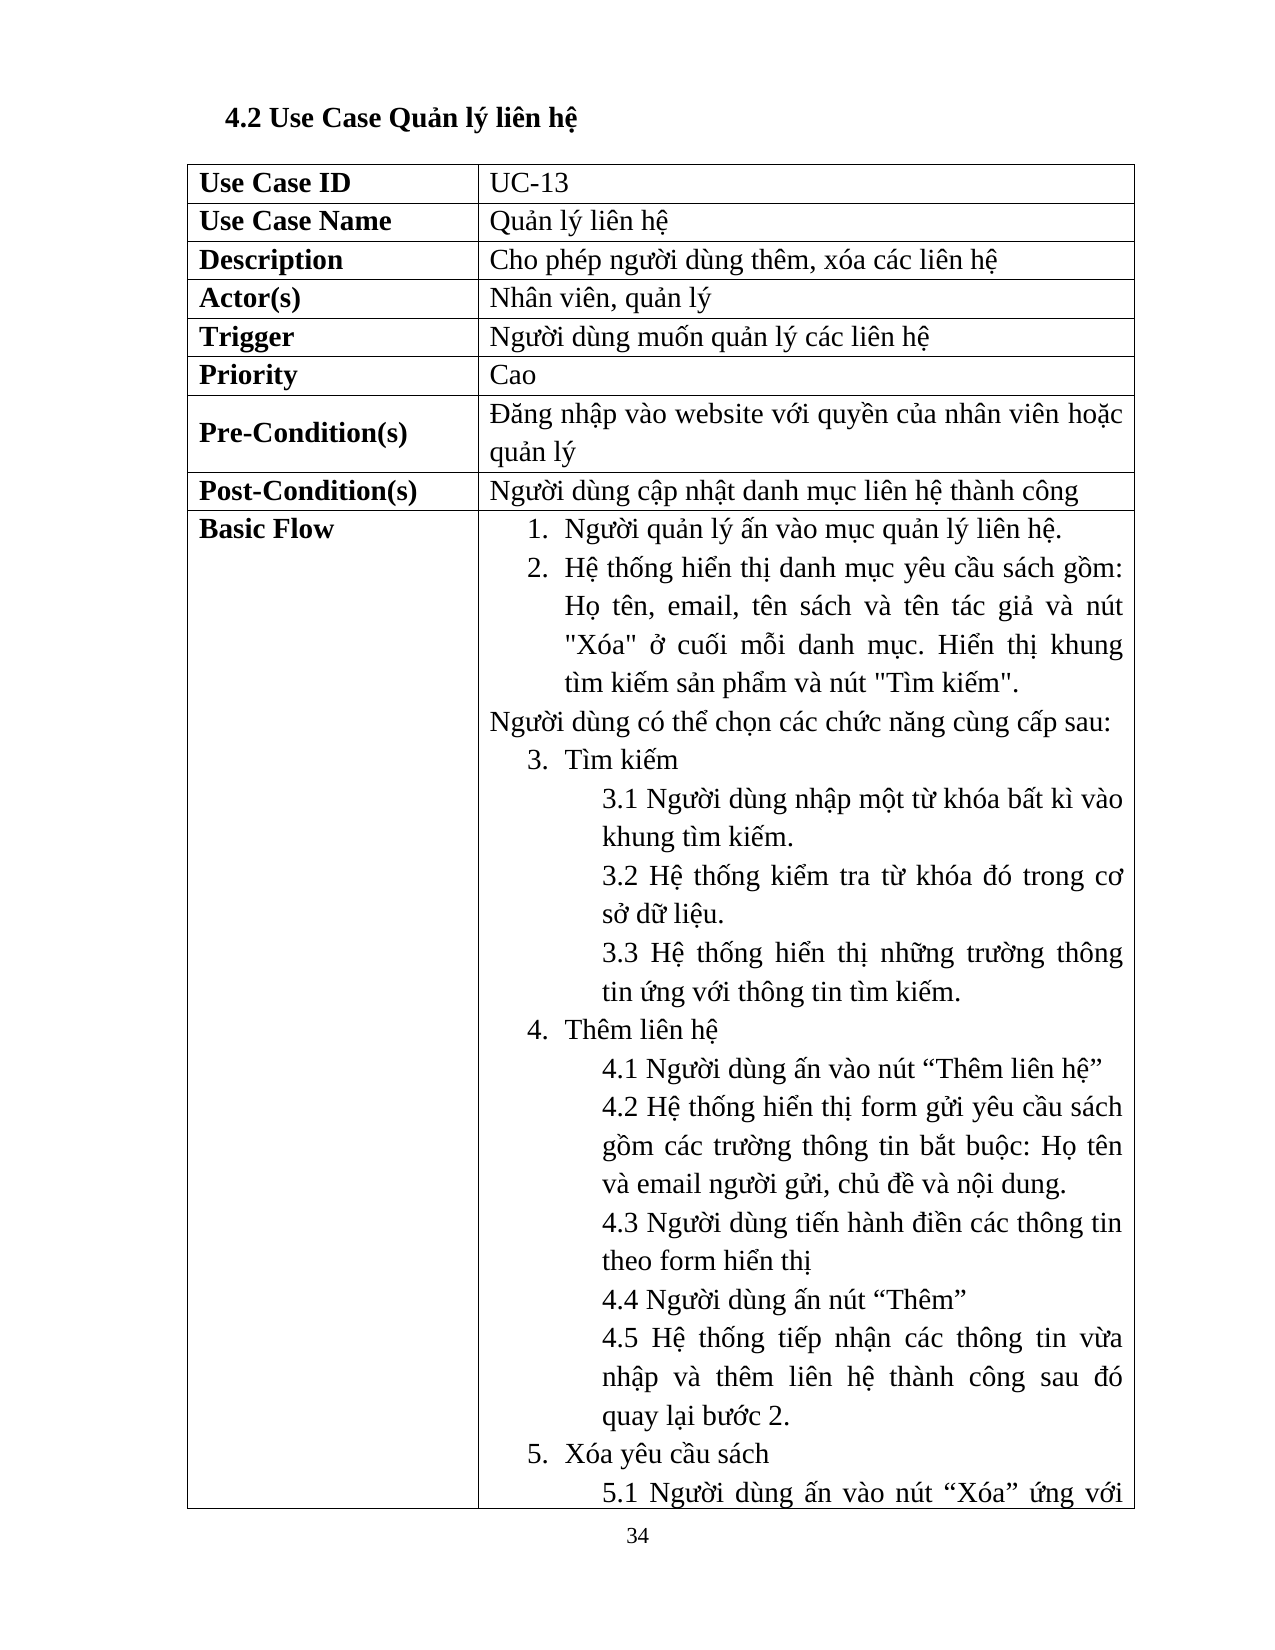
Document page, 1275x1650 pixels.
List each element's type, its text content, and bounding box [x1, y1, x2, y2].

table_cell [479, 511, 1134, 1508]
table_cell Priority [188, 357, 478, 395]
table_cell Người dùng cập nhật danh mục liên hệ thành công [479, 473, 1134, 510]
table_cell Người dùng muốn quản lý các liên hệ [479, 319, 1134, 356]
table_cell Basic Flow [188, 511, 478, 1508]
subtitle 4.2 Use Case Quản lý liên hệ [75, 100, 1200, 133]
table_cell Pre-Condition(s) [188, 396, 478, 472]
table_cell Đăng nhập vào website với quyền của nhân viên hoặc quản lý [479, 396, 1134, 472]
table_cell Nhân viên, quản lý [479, 280, 1134, 318]
table_header Use Case ID [188, 165, 478, 202]
table_cell Actor(s) [188, 280, 478, 318]
table_cell Use Case Name [188, 204, 478, 241]
table_cell Cao [479, 357, 1134, 395]
table_cell Post-Condition(s) [188, 473, 478, 510]
table_cell Description [188, 242, 478, 279]
table_cell Trigger [188, 319, 478, 356]
table_cell Cho phép người dùng thêm, xóa các liên hệ [479, 242, 1134, 279]
table_header UC-13 [479, 165, 1134, 202]
table_cell Quản lý liên hệ [479, 204, 1134, 241]
